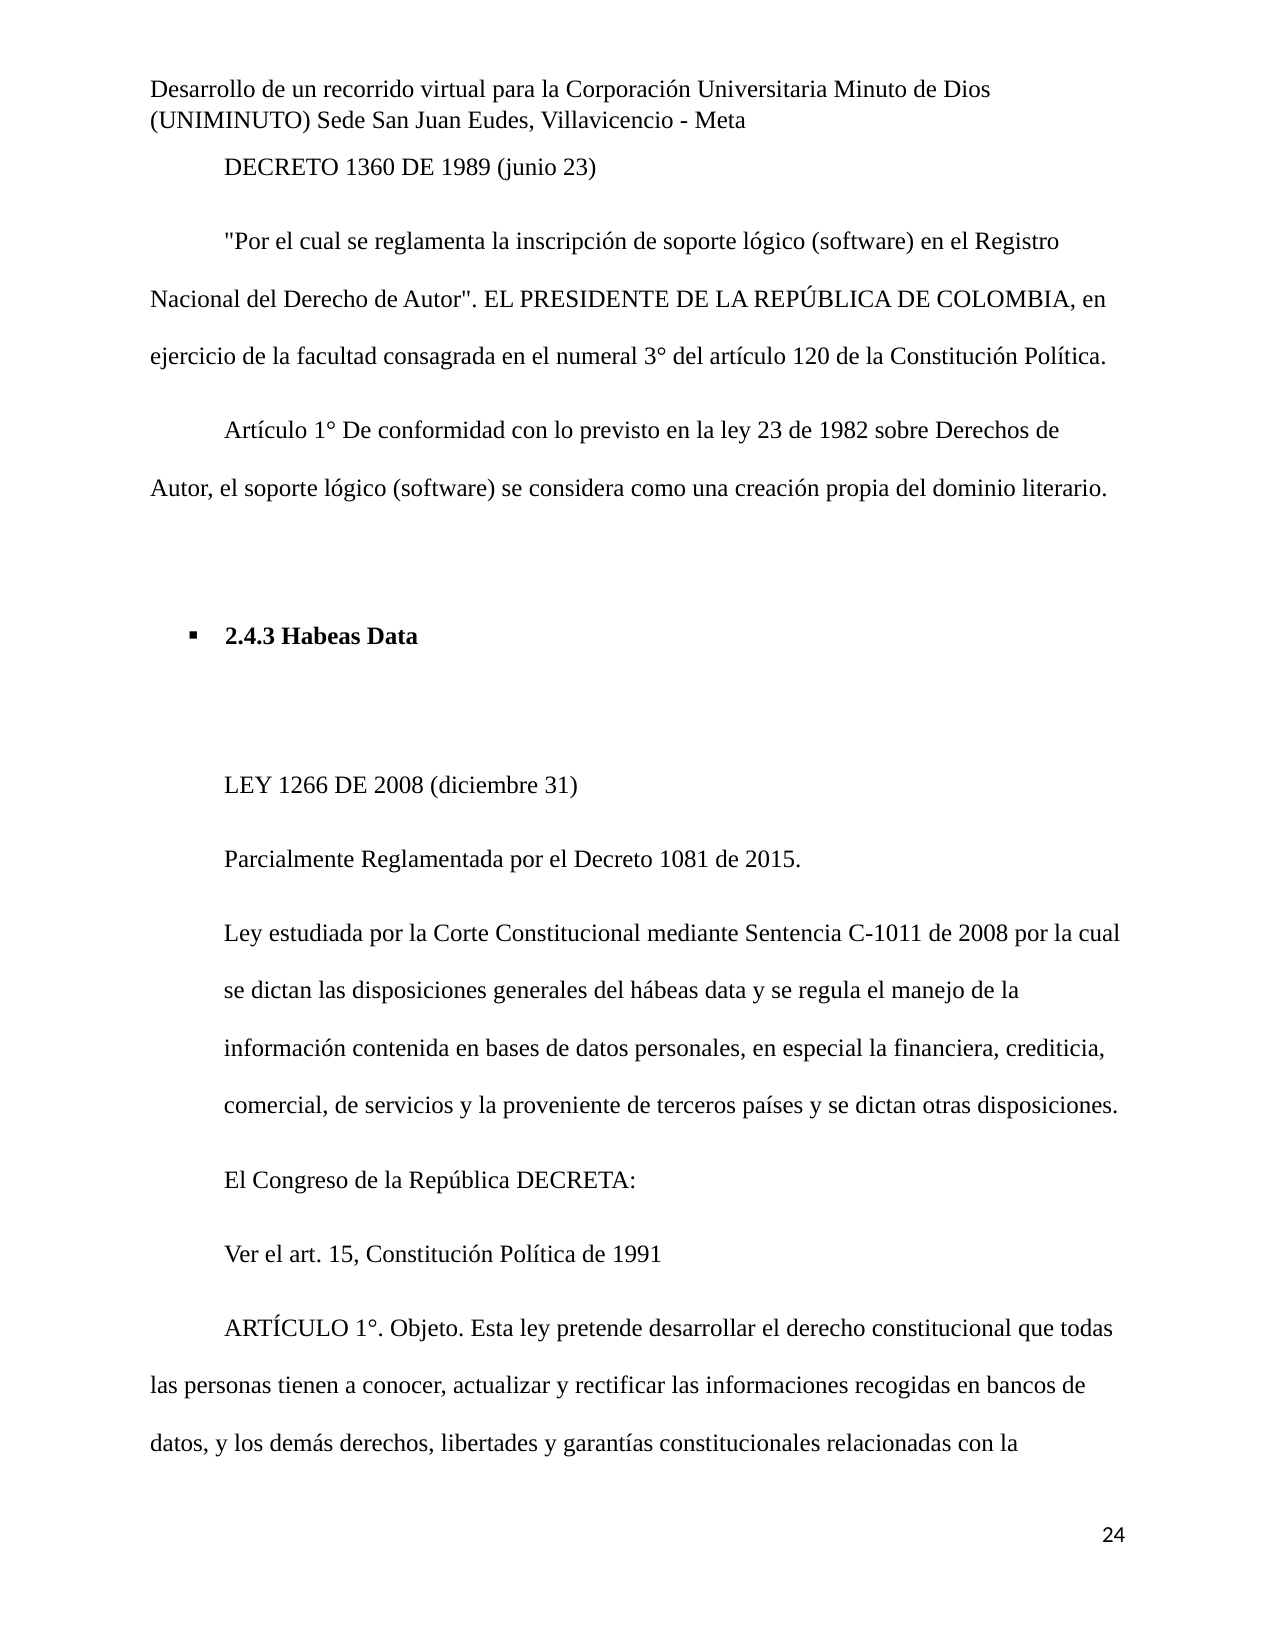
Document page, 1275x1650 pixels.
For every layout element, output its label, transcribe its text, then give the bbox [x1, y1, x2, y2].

list 2.4.3 Habeas Data [187, 621, 1125, 650]
text Ley estudiada por la Corte Constitucional mediante Sentencia C-1011 de 2008 por la cual se dictan las disposiciones generales del hábeas data y se regula el manejo de la información contenida en bases de datos personales, en especial la financiera, crediticia, comercial, de servicios y la proveniente de terceros países y se dictan otras disposiciones. [224, 918, 1125, 1119]
text DECRETO 1360 DE 1989 (junio 23) [150, 152, 1125, 181]
text Parcialmente Reglamentada por el Decreto 1081 de 2015. [150, 844, 1125, 873]
text "Por el cual se reglamenta la inscripción de soporte lógico (software) en el Registro Nacional del Derecho de Autor". EL PRESIDENTE DE LA REPÚBLICA DE COLOMBIA, en ejercicio de la facultad consagrada en el numeral 3° del artículo 120 de la Constitución Política. [150, 226, 1125, 370]
text Ver el art. 15, Constitución Política de 1991 [150, 1239, 1125, 1268]
text El Congreso de la República DECRETA: [150, 1165, 1125, 1193]
text LEY 1266 DE 2008 (diciembre 31) [150, 770, 1125, 798]
text Artículo 1° De conformidad con lo previsto en la ley 23 de 1982 sobre Derechos de Autor, el soporte lógico (software) se considera como una creación propia del dominio literario. [150, 416, 1125, 502]
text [150, 1313, 1125, 1457]
